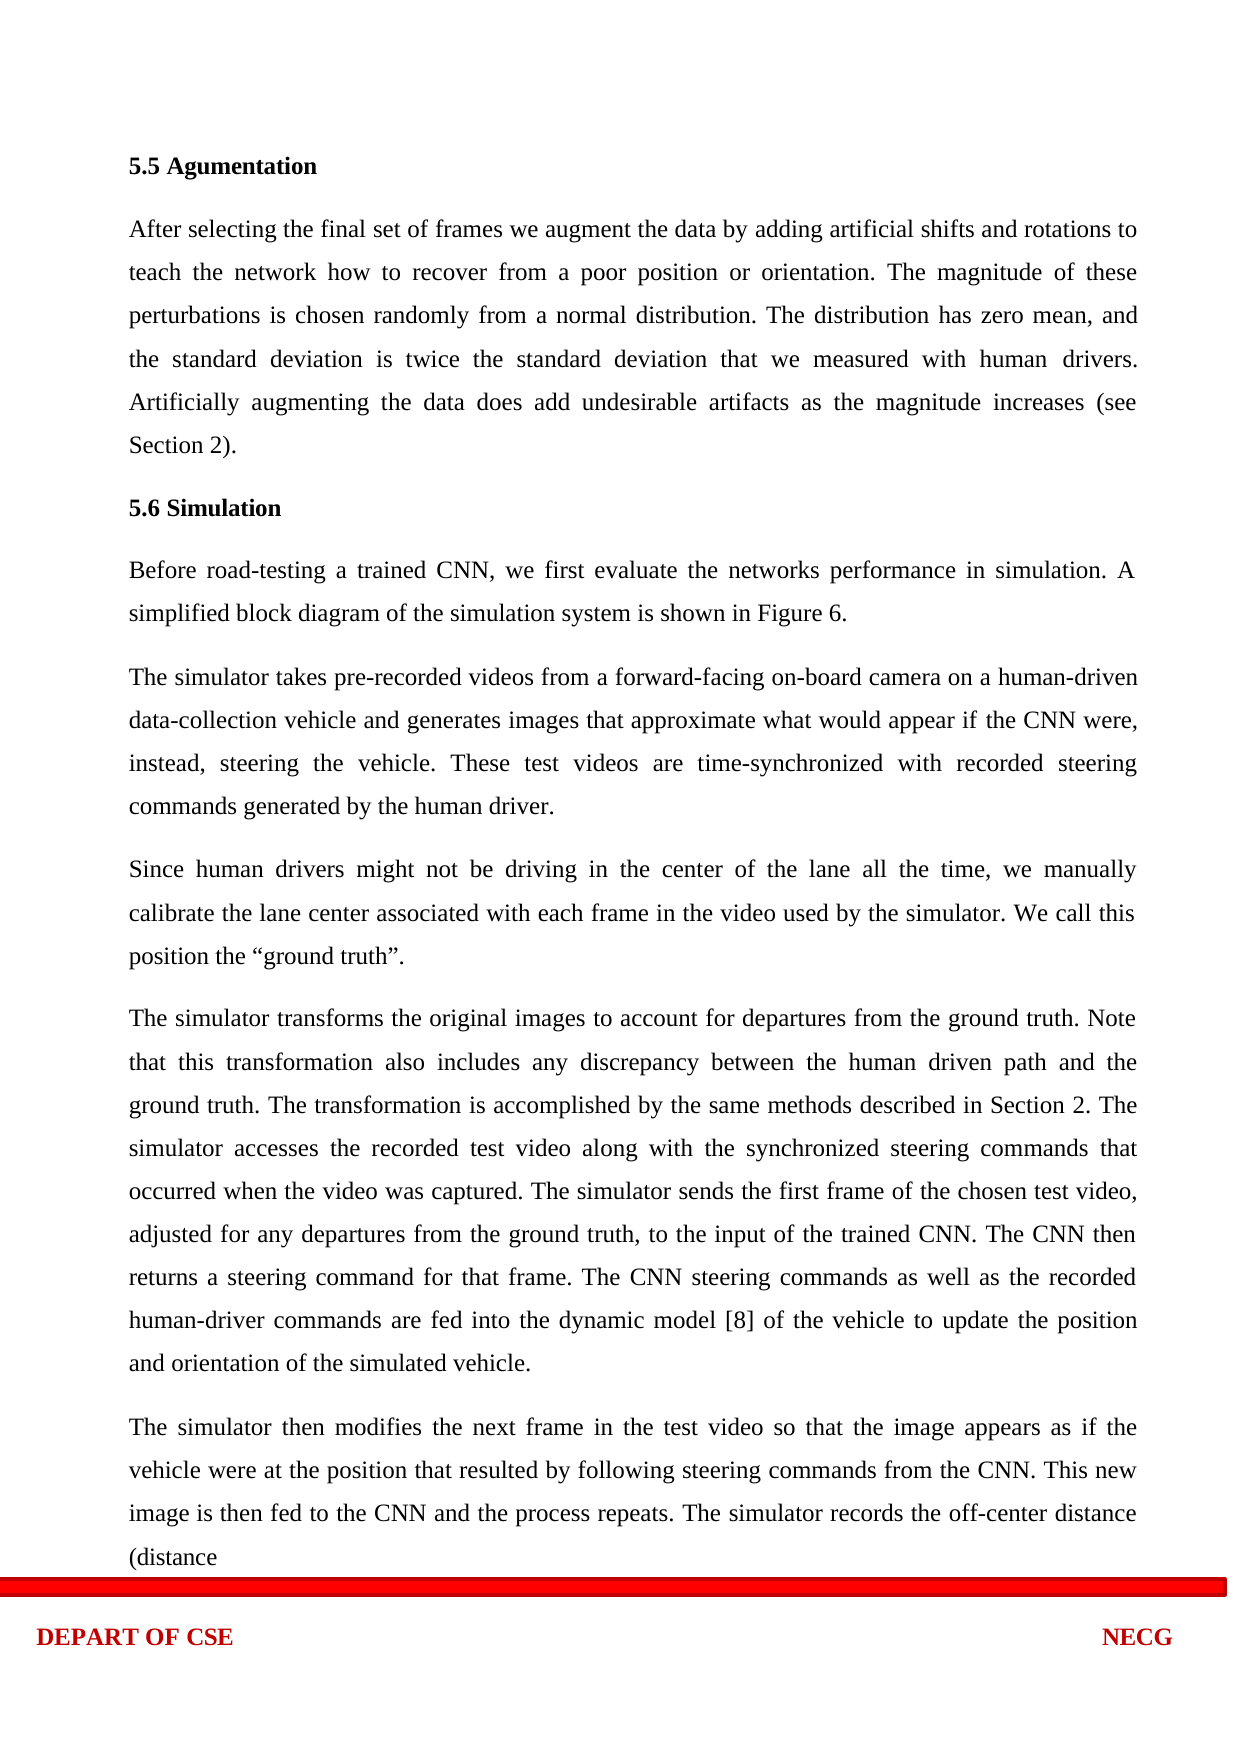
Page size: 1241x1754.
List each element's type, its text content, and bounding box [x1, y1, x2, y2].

text The simulator then modifies the next frame in the test video so that the image appears as if the vehicle were at the position that resulted by following steering commands from the CNN. This new image is then fed to the CNN and the process repeats. The simulator records the off-center distance (distance [128, 1412, 1138, 1570]
text After selecting the final set of frames we augment the data by adding artificial shifts and rotations to teach the network how to recover from a poor position or orientation. The magnitude of these perturbations is chosen randomly from a normal distribution. The distribution has zero mean, and the standard deviation is twice the standard deviation that we measured with human drivers. Artificially augmenting the data does add undesirable artifacts as the magnitude increases (see Section 2). [128, 214, 1138, 459]
subtitle Simulation [128, 493, 1190, 522]
text The simulator transforms the original images to account for departures from the ground truth. Note that this transformation also includes any discrepancy between the human driven path and the ground truth. The transformation is accomplished by the same methods described in Section 2. The simulator accesses the recorded test video along with the synchronized steering commands that occurred when the video was captured. The simulator sends the first frame of the chosen test video, adjusted for any departures from the ground truth, to the input of the trained CNN. The CNN then returns a steering command for that frame. The CNN steering commands as well as the recorded human-driver commands are fed into the dynamic model [8] of the vehicle to update the position and orientation of the simulated vehicle. [128, 1003, 1137, 1377]
text Before road-testing a trained CNN, we first evaluate the networks performance in simulation. A simplified block diagram of the simulation system is shown in Figure 6. [128, 555, 1137, 627]
text Since human drivers might not be driving in the center of the lane all the time, we manually calibrate the lane center associated with each frame in the video used by the simulator. We call this position the “ground truth”. [128, 854, 1137, 969]
text The simulator takes pre-recorded videos from a forward-facing on-board camera on a human-driven data-collection vehicle and generates images that approximate what would appear if the CNN were, instead, steering the vehicle. These test videos are time-synchronized with recorded steering commands generated by the human driver. [128, 662, 1138, 820]
subtitle Agumentation [128, 151, 1190, 180]
